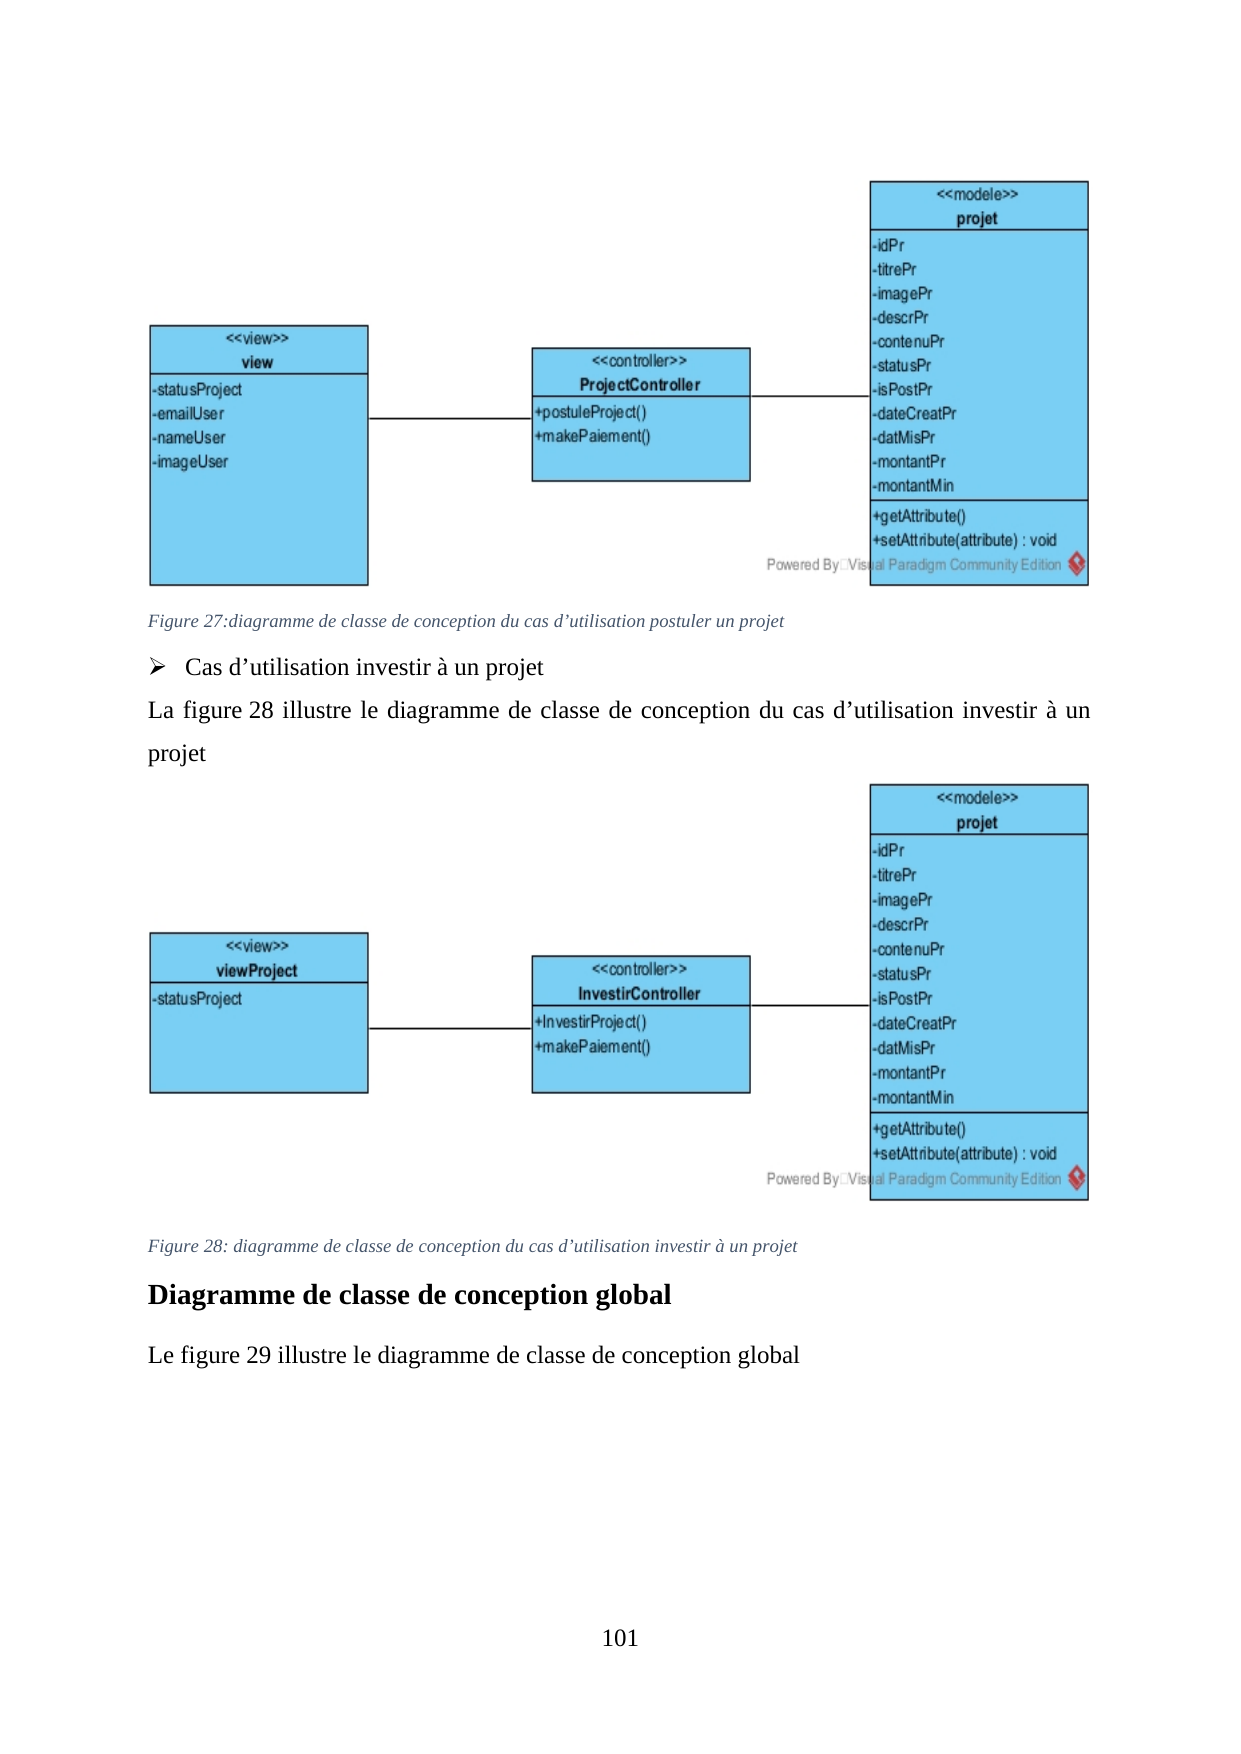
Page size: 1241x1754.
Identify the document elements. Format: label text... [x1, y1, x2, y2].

text La figure 28 illustre le diagramme de classe de conception du cas d’utilisation investir à un projet [148, 695, 1092, 767]
text Diagramme de classe de conception global [148, 1277, 1092, 1311]
text Le figure 29 illustre le diagramme de classe de conception global [148, 1340, 1092, 1369]
list Cas d’utilisation investir à un projet [148, 652, 1092, 681]
text Figure 27:diagramme de classe de conception du cas d’utilisation postuler un projet [148, 609, 1092, 631]
text Figure 28: diagramme de classe de conception du cas d’utilisation investir à un projet [148, 1235, 1092, 1256]
picture [147, 178, 1093, 591]
picture [147, 781, 1093, 1206]
